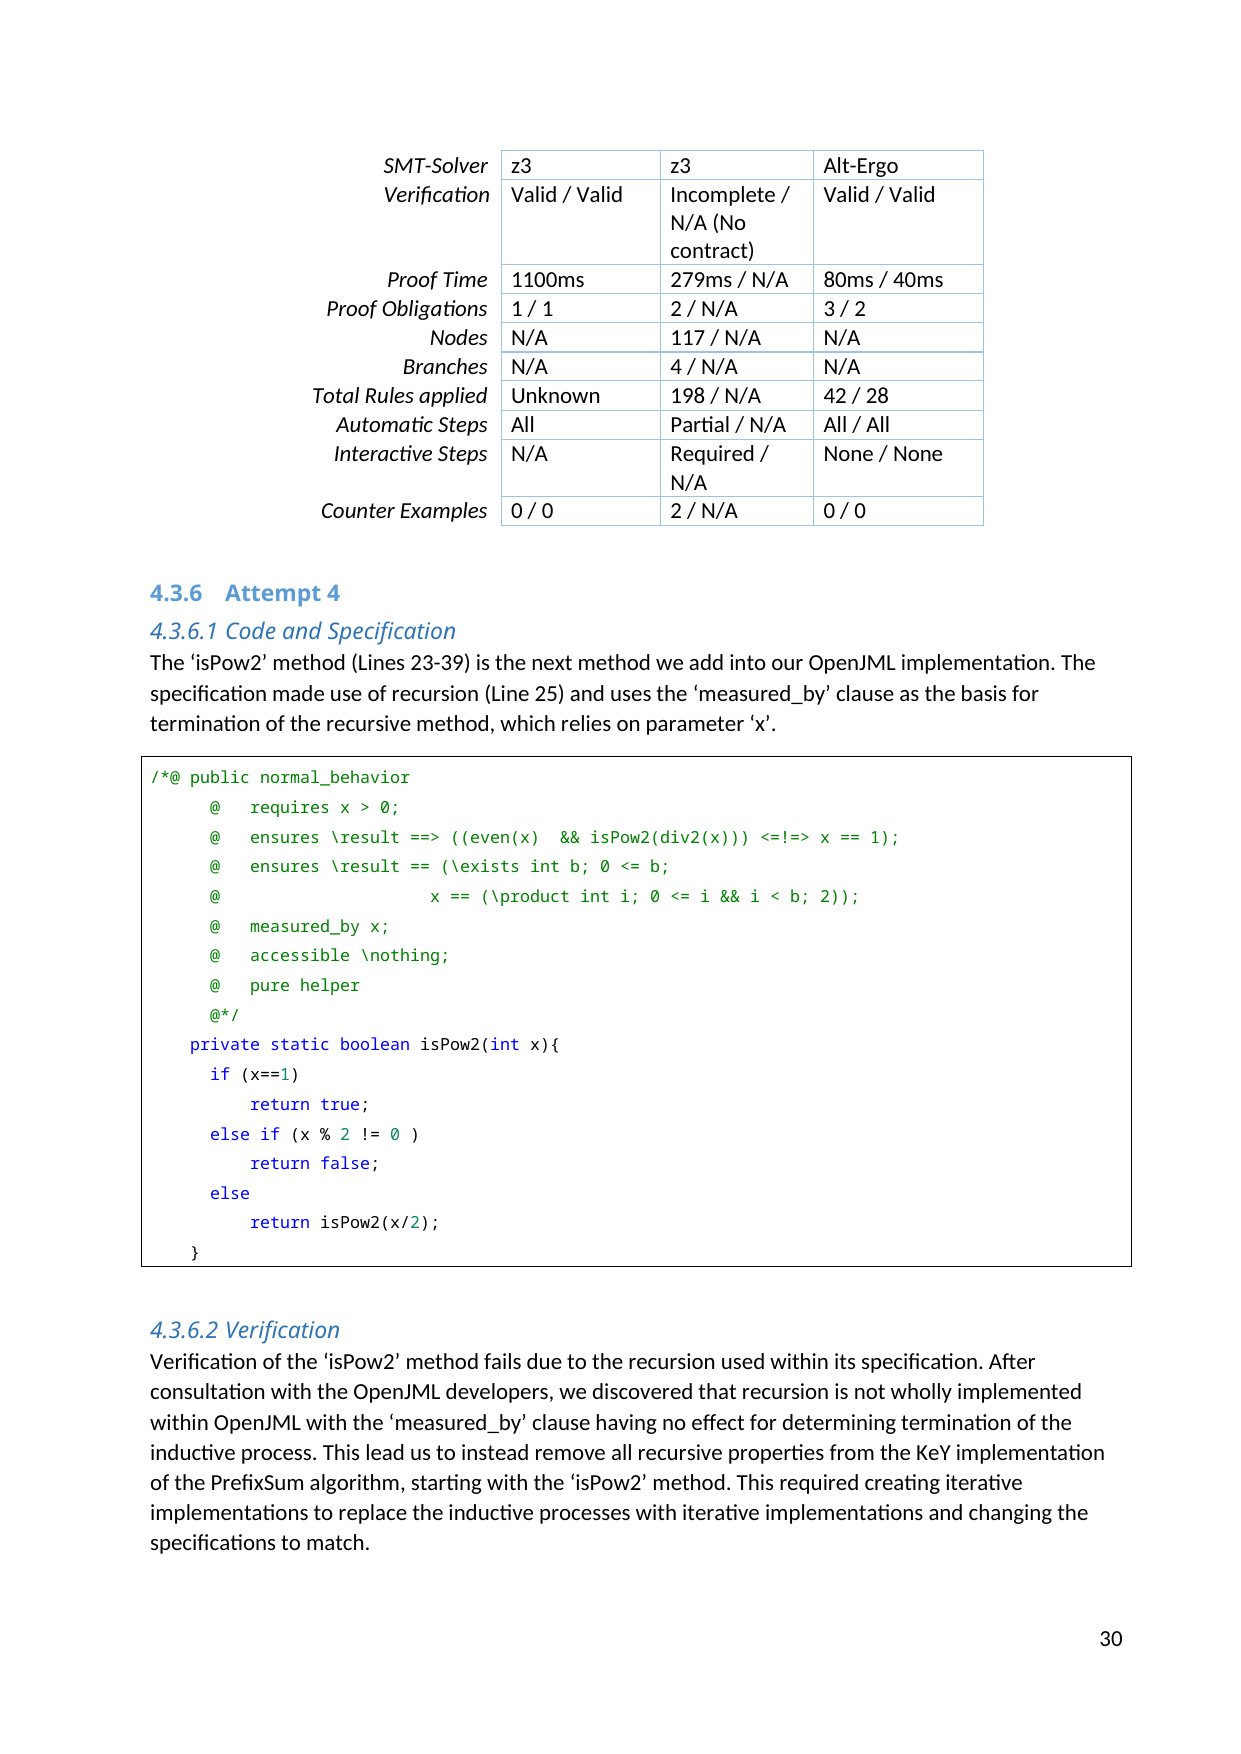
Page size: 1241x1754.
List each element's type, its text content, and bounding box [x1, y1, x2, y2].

table_cell Interactive Steps [259, 439, 501, 496]
text @ accessible \nothing; [150, 937, 1122, 967]
table_cell Unknown [502, 381, 660, 409]
table_cell 0 / 0 [814, 497, 983, 525]
table_cell All / All [814, 411, 983, 438]
table_cell Required / N/A [661, 440, 813, 496]
table_cell N/A [814, 323, 983, 351]
table_cell 279ms / N/A [661, 265, 813, 293]
table_cell Incomplete / N/A (No contract) [661, 180, 813, 264]
text @ pure helper [150, 967, 1122, 996]
table_cell N/A [814, 353, 983, 380]
table_cell 80ms / 40ms [814, 265, 983, 293]
table_cell 2 / N/A [661, 497, 813, 525]
table_cell Partial / N/A [661, 411, 813, 438]
table_cell 1 / 1 [502, 294, 660, 322]
table_cell Valid / Valid [814, 180, 983, 264]
text private static boolean isPow2(int x){ [150, 1026, 1122, 1056]
table_cell N/A [502, 440, 660, 496]
table_cell 42 / 28 [814, 381, 983, 409]
text /*@ public normal_behavior [142, 757, 1131, 788]
table_cell Valid / Valid [502, 180, 660, 264]
text else [150, 1174, 1122, 1204]
text if (x==1) [150, 1056, 1122, 1085]
subtitle 4.3.6 Attempt 4 [150, 577, 1122, 608]
table_cell 1100ms [502, 265, 660, 293]
table_cell Verification [259, 179, 501, 264]
text return true; [150, 1085, 1122, 1115]
table_cell Total Rules applied [259, 380, 501, 409]
table_cell z3 [661, 151, 813, 179]
table_cell None / None [814, 440, 983, 496]
text @ requires x > 0; [150, 788, 1122, 818]
text return isPow2(x/2); [150, 1204, 1122, 1231]
subtitle 4.3.6.1 Code and Specification [150, 615, 1122, 646]
table_cell 198 / N/A [661, 381, 813, 409]
text } [142, 1231, 1131, 1266]
text return false; [150, 1145, 1122, 1174]
table_cell Alt-Ergo [814, 151, 983, 179]
text @ ensures \result ==> ((even(x) && isPow2(div2(x))) <=!=> x == 1); [150, 818, 1122, 848]
table_cell 2 / N/A [661, 294, 813, 322]
table_cell N/A [502, 323, 660, 351]
table_cell Counter Examples [259, 496, 501, 525]
table_cell Proof Time [259, 264, 501, 293]
table_cell Nodes [259, 322, 501, 351]
text @ ensures \result == (\exists int b; 0 <= b; [150, 848, 1122, 878]
text @*/ [150, 996, 1122, 1026]
table_cell N/A [502, 353, 660, 380]
table_cell Branches [259, 351, 501, 380]
table_cell 4 / N/A [661, 353, 813, 380]
text else if (x % 2 != 0 ) [150, 1115, 1122, 1145]
table_cell SMT-Solver [259, 150, 501, 179]
table_cell 3 / 2 [814, 294, 983, 322]
table_cell Automatic Steps [259, 410, 501, 438]
text The ‘isPow2’ method (Lines 23-39) is the next method we add into our OpenJML implementation. The specification made use of recursion (Line 25) and uses the ‘measured_by’ clause as the basis for termination of the recursive method, which relies on parameter ‘x’. [150, 648, 1122, 737]
table_cell All [502, 411, 660, 438]
text Verification of the ‘isPow2’ method fails due to the recursion used within its specification. After consultation with the OpenJML developers, we discovered that recursion is not wholly implemented within OpenJML with the ‘measured_by’ clause having no effect for determining termination of the inductive process. This lead us to instead remove all recursive properties from the KeY implementation of the PrefixSum algorithm, starting with the ‘isPow2’ method. This required creating iterative implementations to replace the inductive processes with iterative implementations and changing the specifications to match. [150, 1347, 1122, 1557]
table_cell 117 / N/A [661, 323, 813, 351]
table_cell Proof Obligations [259, 293, 501, 322]
text @ measured_by x; [150, 907, 1122, 937]
table_cell 0 / 0 [502, 497, 660, 525]
text @ x == (\product int i; 0 <= i && i < b; 2)); [150, 878, 1122, 907]
subtitle 4.3.6.2 Verification [150, 1313, 1122, 1345]
table_cell z3 [502, 151, 660, 179]
